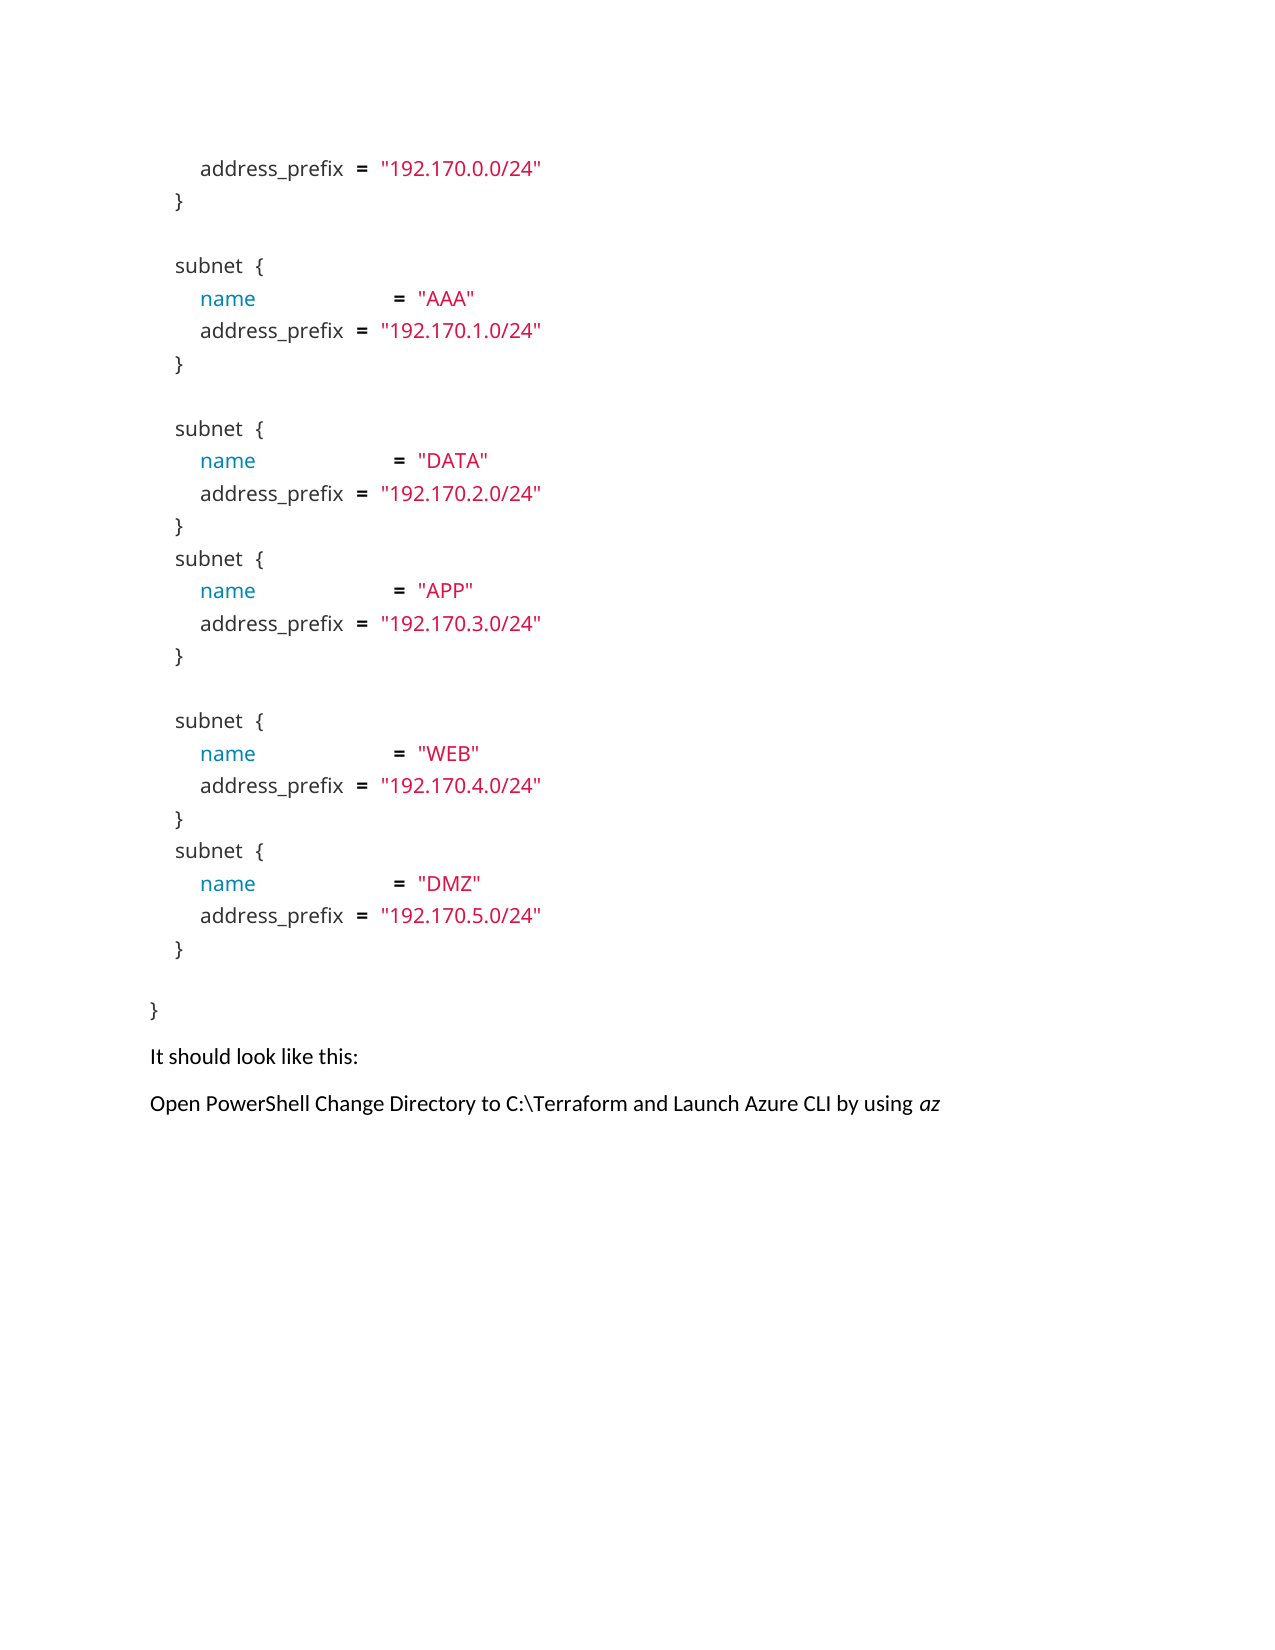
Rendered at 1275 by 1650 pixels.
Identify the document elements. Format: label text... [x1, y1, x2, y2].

text subnet { [150, 410, 1125, 442]
text address_prefix = "192.170.5.0/24" [150, 897, 1125, 930]
text name = "AAA" [150, 280, 1125, 312]
text It should look like this: [150, 1042, 1125, 1070]
text name = "APP" [150, 572, 1125, 605]
text name = "WEB" [150, 735, 1125, 767]
text } [150, 182, 1125, 215]
text address_prefix = "192.170.4.0/24" [150, 767, 1125, 800]
text subnet { [150, 832, 1125, 865]
text name = "DMZ" [150, 865, 1125, 897]
text address_prefix = "192.170.1.0/24" [150, 312, 1125, 345]
text name = "DATA" [150, 442, 1125, 475]
text } [150, 345, 1125, 377]
text address_prefix = "192.170.2.0/24" [150, 475, 1125, 507]
text subnet { [150, 540, 1125, 572]
text } [150, 800, 1125, 832]
text address_prefix = "192.170.3.0/24" [150, 605, 1125, 637]
text } [150, 507, 1125, 540]
text address_prefix = "192.170.0.0/24" [150, 150, 1125, 182]
text } [150, 995, 1125, 1023]
text subnet { [150, 247, 1125, 280]
text } [150, 930, 1125, 962]
text Open PowerShell Change Directory to C:\Terraform and Launch Azure CLI by using az [150, 1089, 1125, 1117]
text subnet { [150, 702, 1125, 735]
text } [150, 637, 1125, 670]
